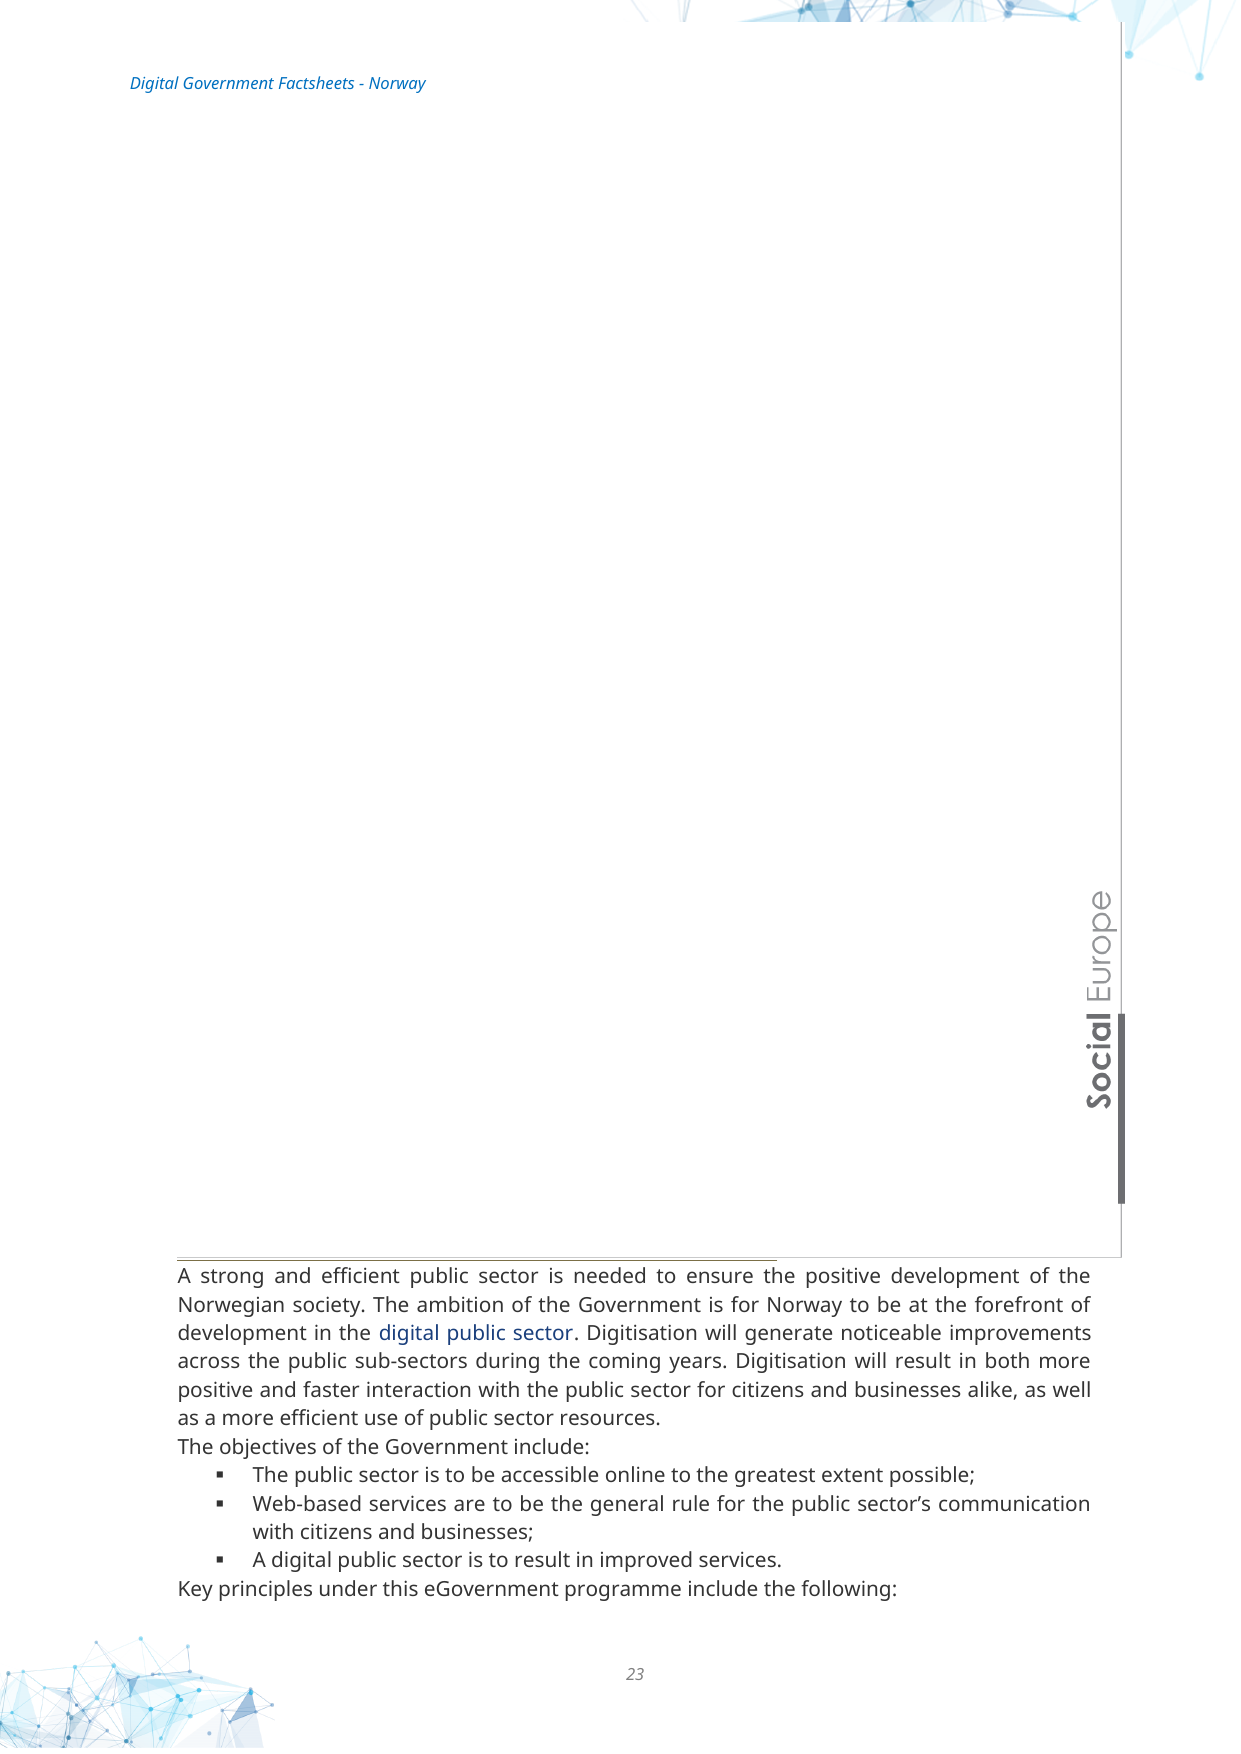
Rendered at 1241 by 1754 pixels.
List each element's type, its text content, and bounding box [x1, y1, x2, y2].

picture [177, 22, 1125, 1258]
text Key principles under this eGovernment programme include the following: [177, 1574, 1092, 1602]
list Web-based services are to be the general rule for the public sector’s communication with citizens and businesses; [215, 1489, 1092, 1546]
text The objectives of the Government include: [177, 1432, 1092, 1460]
text A strong and efficient public sector is needed to ensure the positive development of the Norwegian society. The ambition of the Government is for Norway to be at the forefront of development in the digital public sector. Digitisation will generate noticeable improvements across the public sub-sectors during the coming years. Digitisation will result in both more positive and faster interaction with the public sector for citizens and businesses alike, as well as a more efficient use of public sector resources. [177, 1261, 1092, 1432]
list The public sector is to be accessible online to the greatest extent possible; [215, 1460, 1092, 1489]
list A digital public sector is to result in improved services. [215, 1546, 1092, 1574]
